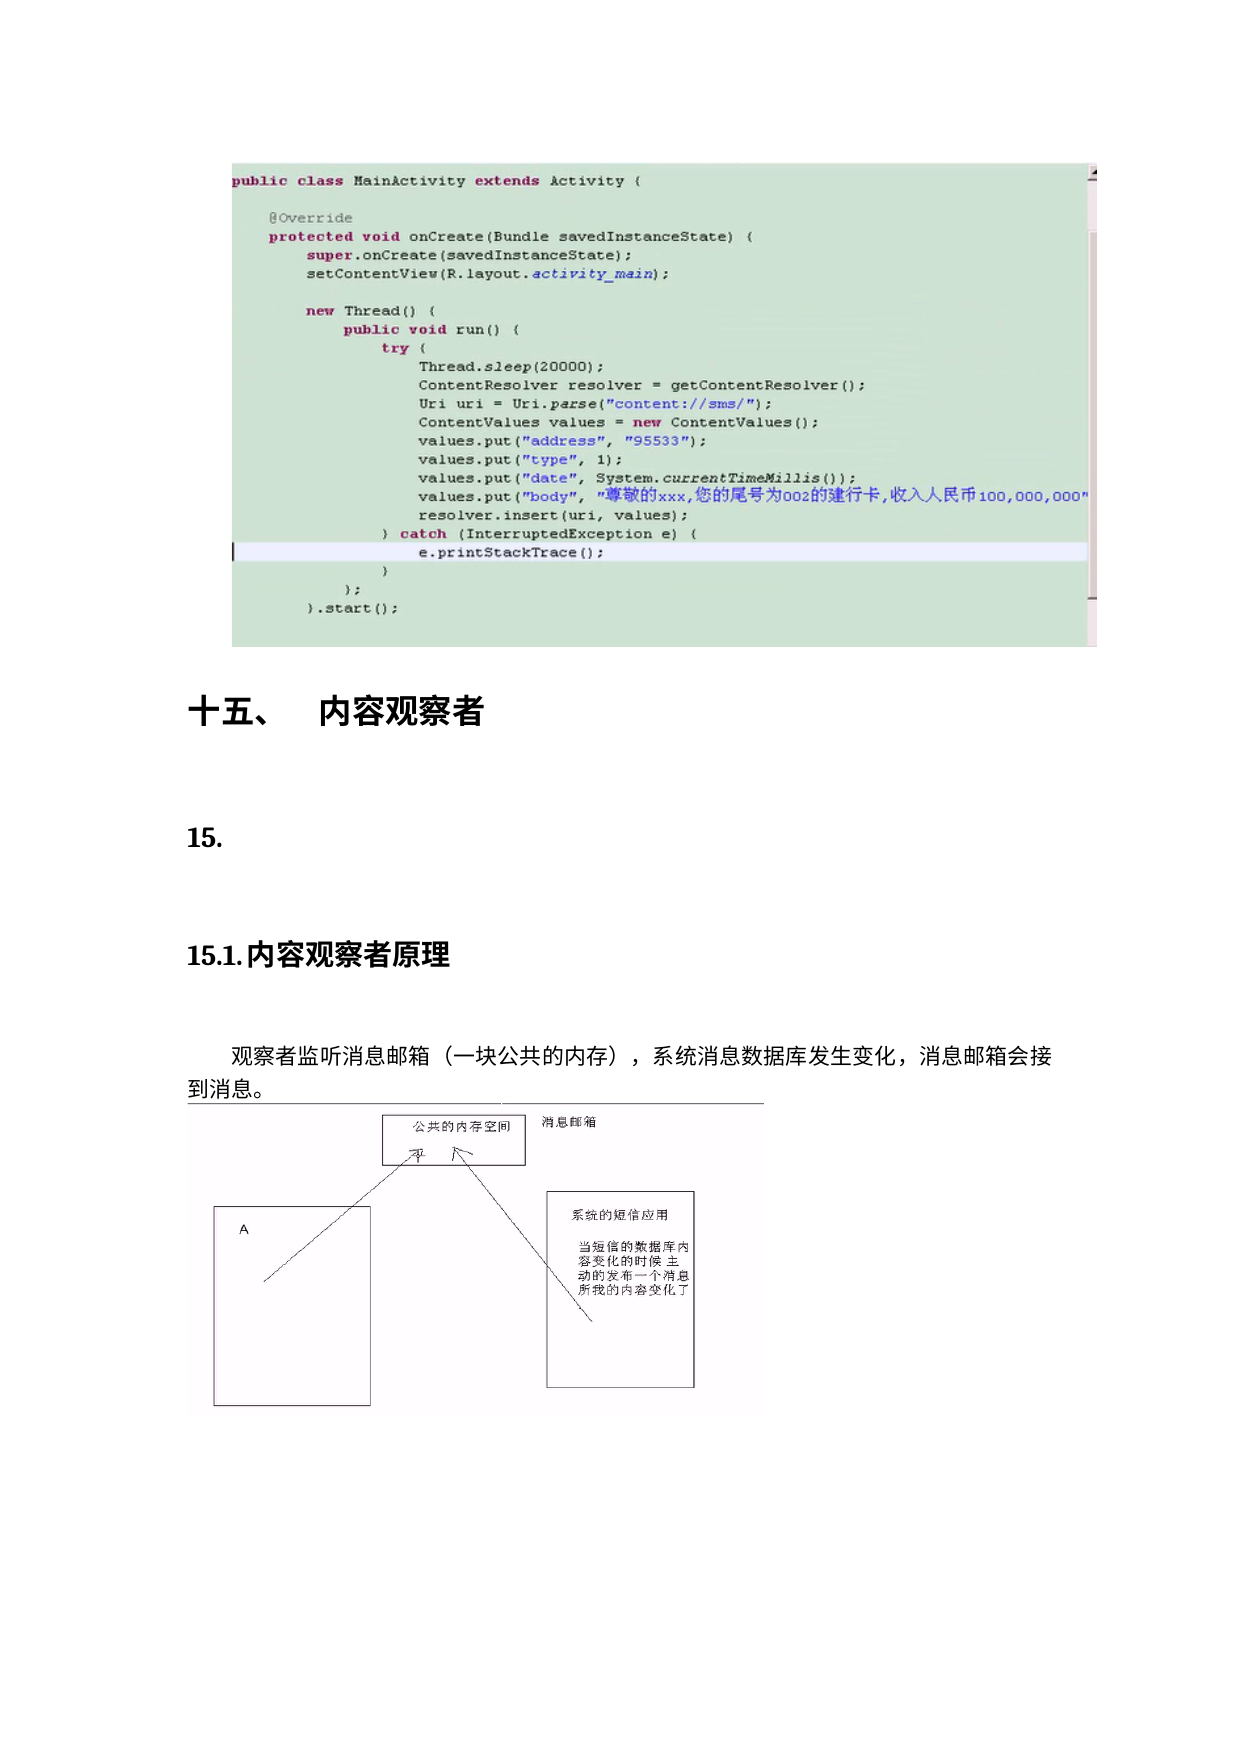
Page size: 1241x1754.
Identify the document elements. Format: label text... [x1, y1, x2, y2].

picture [187, 1103, 764, 1418]
text 观察者监听消息邮箱（一块公共的内存），系统消息数据库发生变化，消息邮箱会接到消息。 [187, 1039, 1053, 1104]
subtitle 内容观察者 [187, 677, 1053, 742]
picture [231, 162, 1097, 647]
subtitle 内容观察者原理 [187, 920, 1053, 985]
